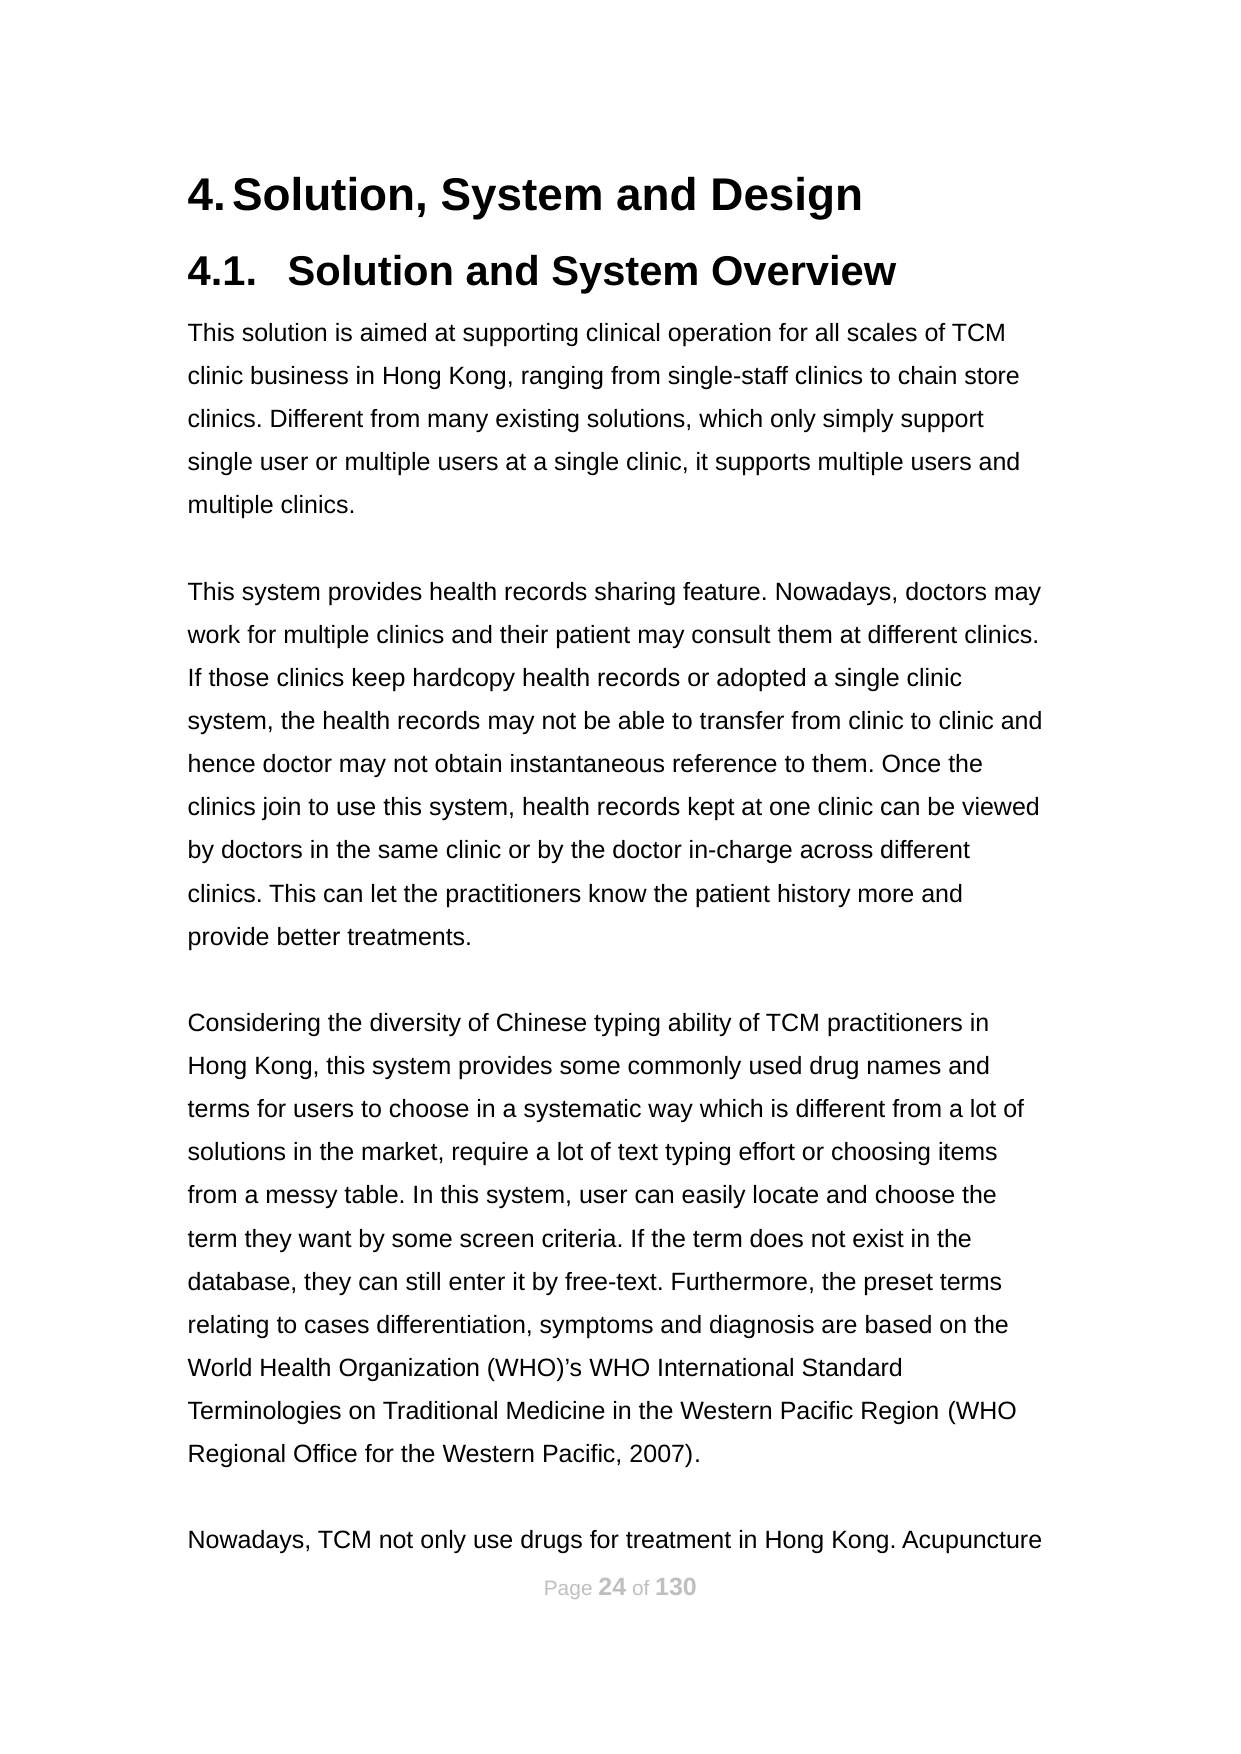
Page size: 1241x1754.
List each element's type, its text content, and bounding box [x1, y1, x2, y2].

subtitle Solution, System and Design [187, 167, 1053, 220]
text This solution is aimed at supporting clinical operation for all scales of TCM clinic business in Hong Kong, ranging from single-staff clinics to chain store clinics. Different from many existing solutions, which only simply support single user or multiple users at a single clinic, it supports multiple users and multiple clinics. [187, 318, 1053, 519]
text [187, 1525, 1053, 1554]
text Considering the diversity of Chinese typing ability of TCM practitioners in Hong Kong, this system provides some commonly used drug names and terms for users to choose in a systematic way which is different from a lot of solutions in the market, require a lot of text typing effort or choosing items from a messy table. In this system, user can easily locate and choose the term they want by some screen criteria. If the term does not exist in the database, they can still enter it by free-text. Furthermore, the preset terms relating to cases differentiation, symptoms and diagnosis are based on the World Health Organization (WHO)’s WHO International Standard Terminologies on Traditional Medicine in the Western Pacific Region. [187, 1008, 1053, 1468]
text This system provides health records sharing feature. Nowadays, doctors may work for multiple clinics and their patient may consult them at different clinics. If those clinics keep hardcopy health records or adopted a single clinic system, the health records may not be able to transfer from clinic to clinic and hence doctor may not obtain instantaneous reference to them. Once the clinics join to use this system, health records kept at one clinic can be viewed by doctors in the same clinic or by the doctor in-charge across different clinics. This can let the practitioners know the patient history more and provide better treatments. [187, 577, 1053, 950]
subtitle Solution and System Overview [187, 246, 1053, 294]
